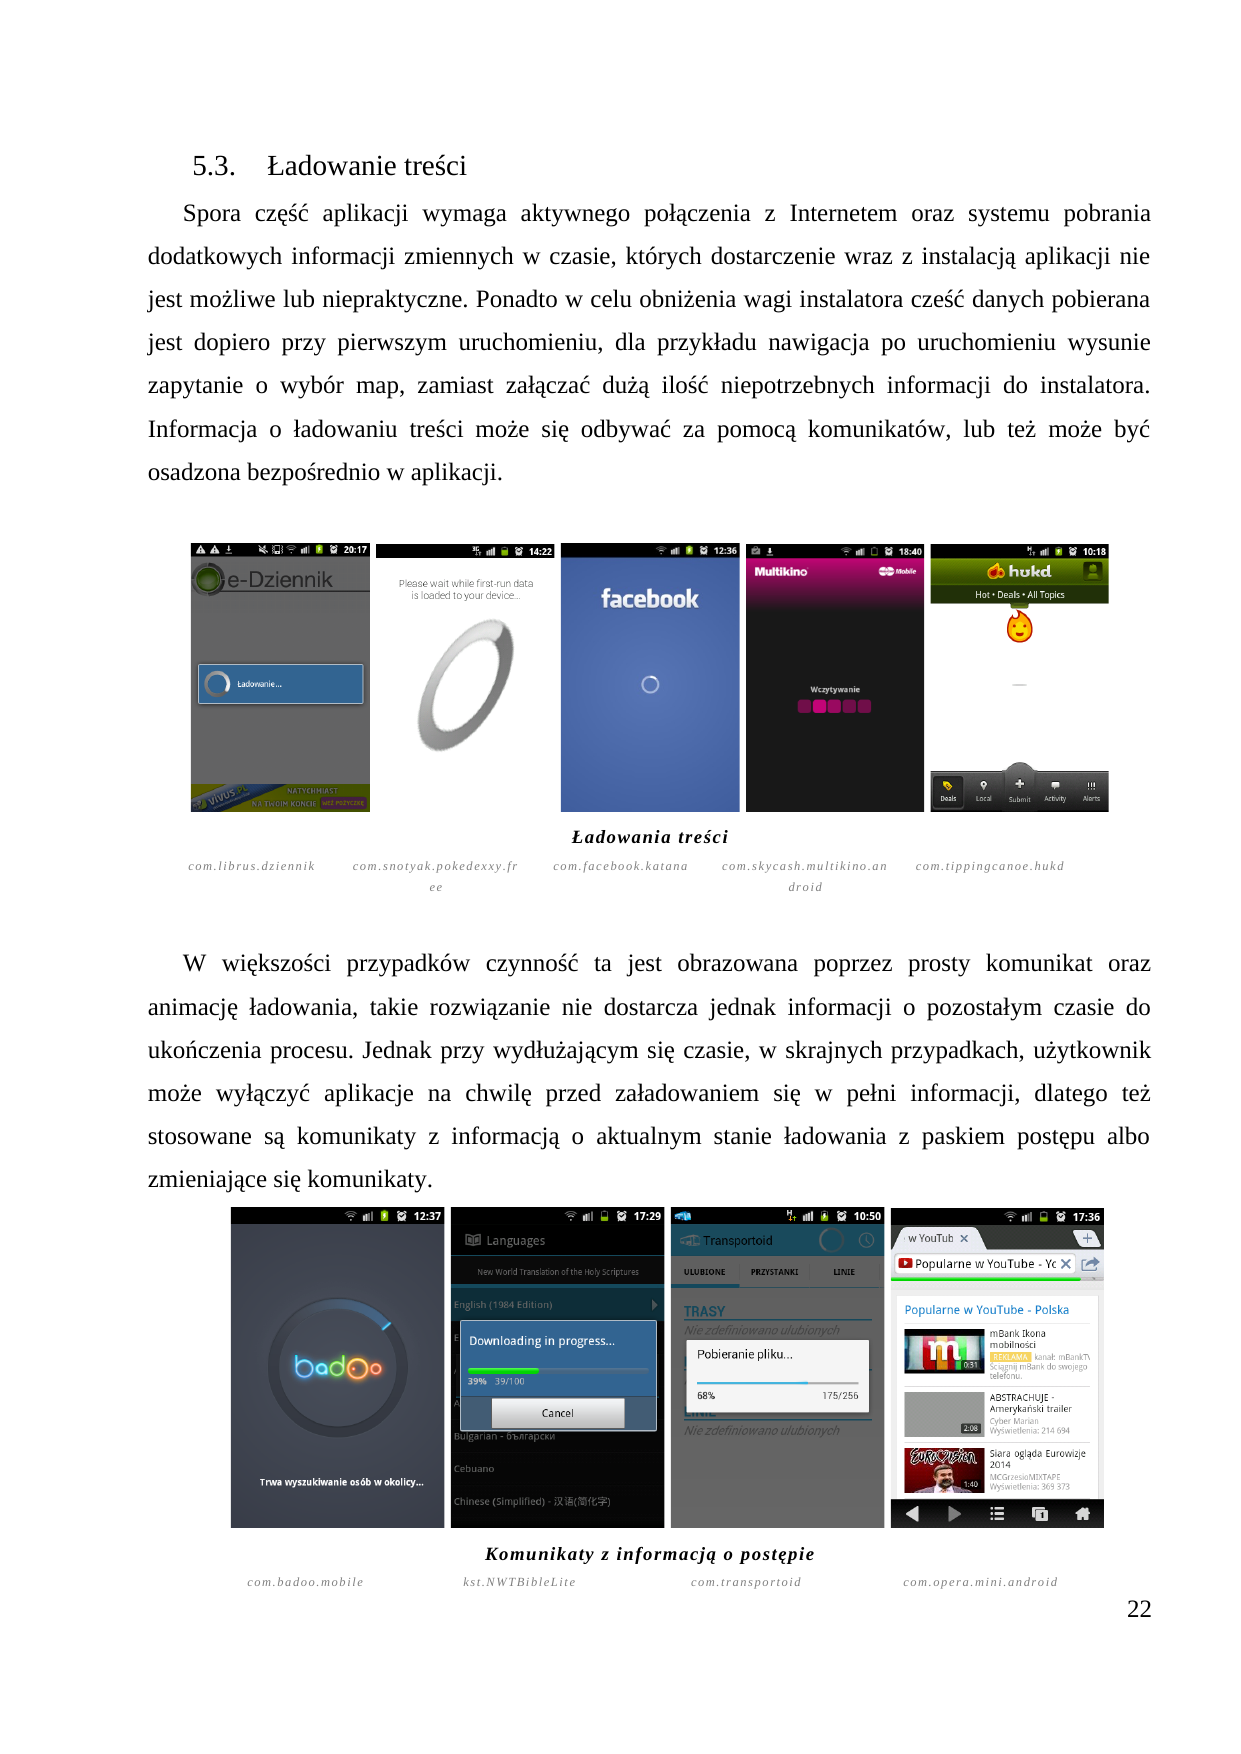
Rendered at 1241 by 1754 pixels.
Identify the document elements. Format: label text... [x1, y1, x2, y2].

picture [746, 544, 925, 812]
picture [930, 544, 1109, 812]
text Spora część aplikacji wymaga aktywnego połączenia z Internetem oraz systemu pobrania dodatkowych informacji zmiennych w czasie, których dostarczenie wraz z instalacją aplikacji nie jest możliwe lub niepraktyczne. Ponadto w celu obniżenia wagi instalatora cześć danych pobierana jest dopiero przy pierwszym uruchomieniu, dla przykładu nawigacja po uruchomieniu wysunie zapytanie o wybór map, zamiast załączać dużą ilość niepotrzebnych informacji do instalatora. Informacja o ładowaniu treści może się odbywać za pomocą komunikatów, lub też może być osadzona bezpośrednio w aplikacji. [148, 198, 1152, 486]
table_header com.tippingcanoe.hukd [901, 859, 1078, 905]
picture [190, 543, 370, 812]
picture [890, 1208, 1104, 1528]
picture [560, 543, 740, 812]
subtitle Komunikaty z informacją o postępie [148, 1542, 1152, 1564]
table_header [856, 1575, 1104, 1589]
table_header com.badoo.mobile [207, 1575, 403, 1589]
table_header com.facebook.katana [532, 859, 709, 905]
table_header com.skycash.multikino.android [709, 859, 901, 905]
picture [670, 1207, 885, 1528]
table_header com.transportoid [635, 1575, 856, 1589]
picture [230, 1207, 445, 1528]
table_header kst.NWTBibleLite [403, 1575, 635, 1589]
table_header com.snotyak.pokedexxy.free [340, 859, 532, 905]
text W większości przypadków czynność ta jest obrazowana poprzez prosty komunikat oraz animację ładowania, takie rozwiązanie nie dostarcza jednak informacji o pozostałym czasie do ukończenia procesu. Jednak przy wydłużającym się czasie, w skrajnych przypadkach, użytkownik może wyłączyć aplikacje na chwilę przed załadowaniem się w pełni informacji, dlatego też stosowane są komunikaty z informacją o aktualnym stanie ładowania z paskiem postępu albo zmieniające się komunikaty. [148, 948, 1152, 1193]
subtitle Ładowania treści [148, 826, 1152, 848]
picture [376, 544, 555, 812]
subtitle Ładowanie treści [192, 148, 1152, 181]
picture [450, 1207, 665, 1528]
table_header com.librus.dziennik [163, 859, 339, 905]
